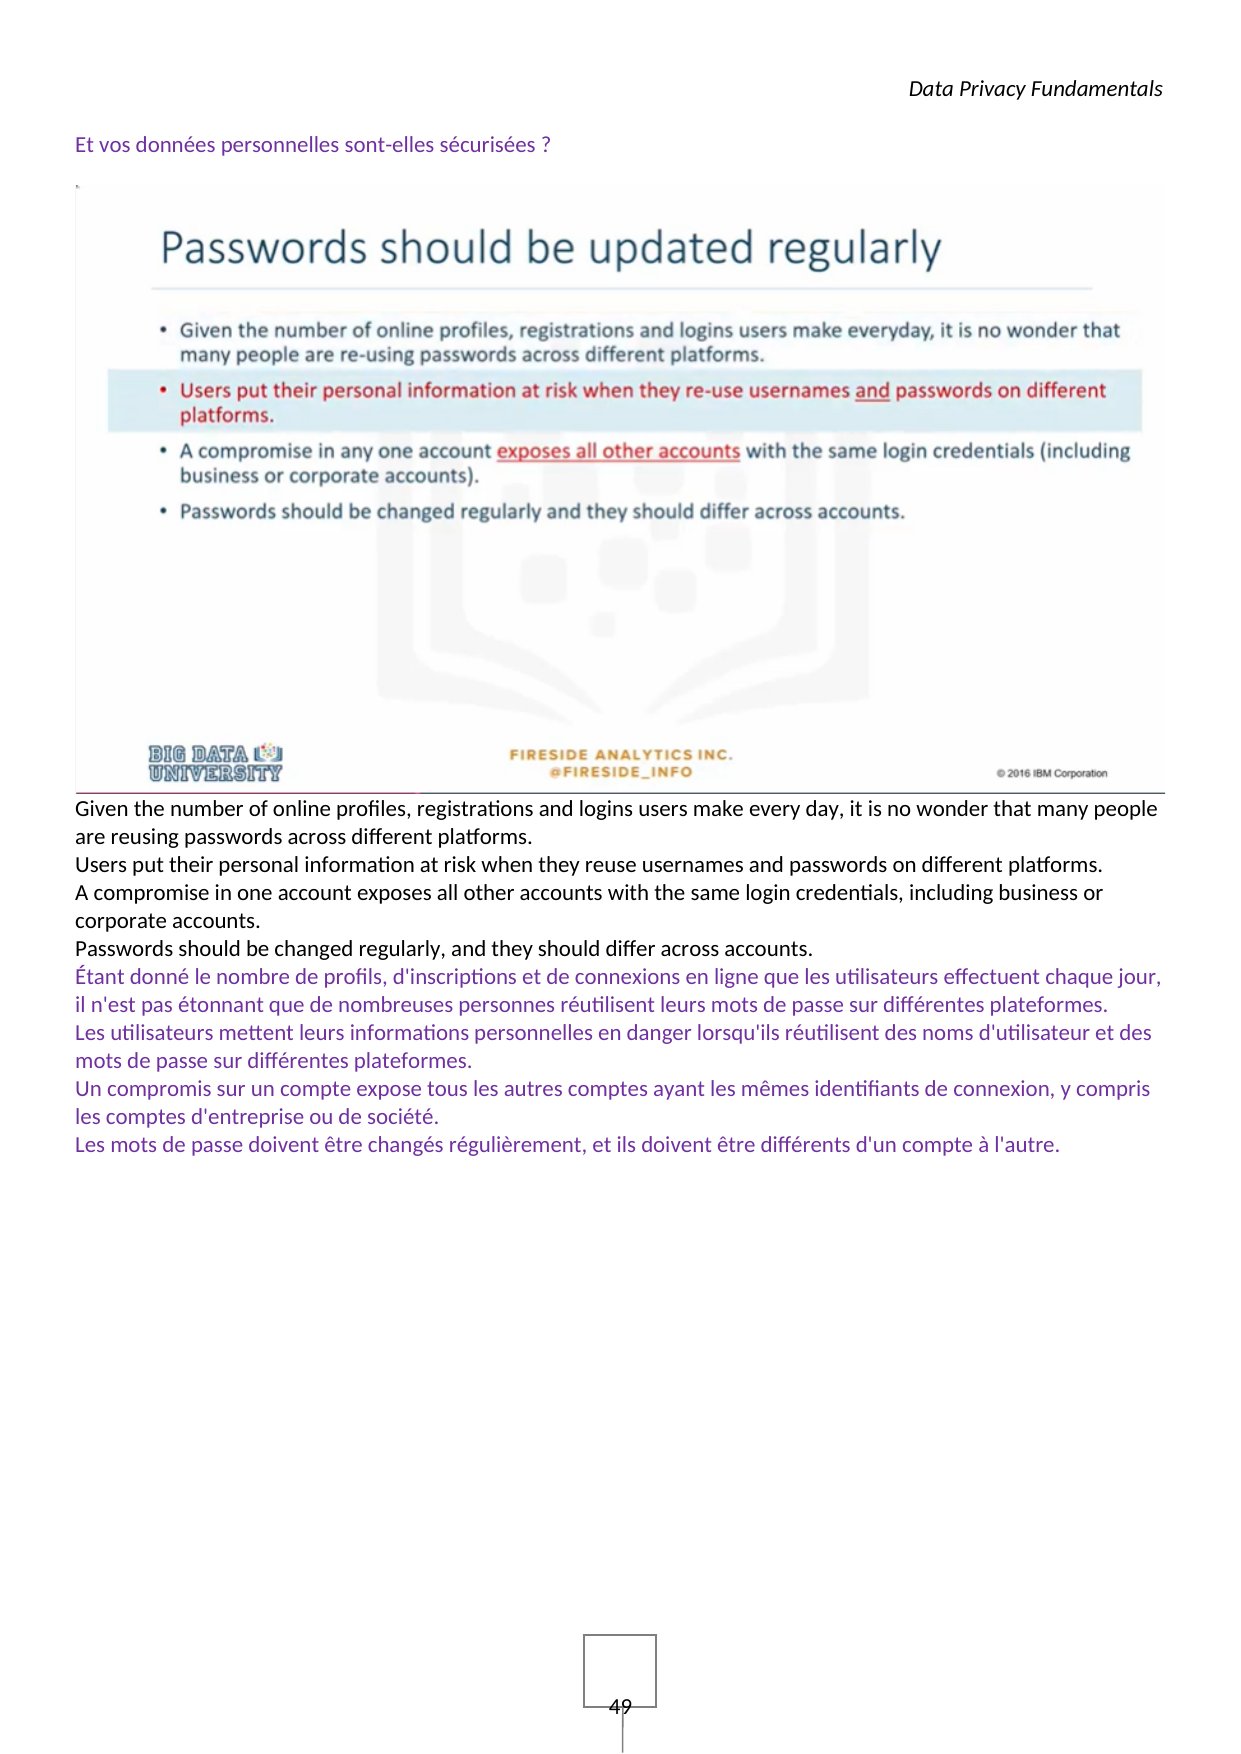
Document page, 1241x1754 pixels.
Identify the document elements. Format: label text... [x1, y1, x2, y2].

text Et vos données personnelles sont-elles sécurisées ? [75, 130, 1165, 158]
text Un compromis sur un compte expose tous les autres comptes ayant les mêmes identifiants de connexion, y compris les comptes d'entreprise ou de société. [75, 1074, 1165, 1130]
text Passwords should be changed regularly, and they should differ across accounts. [75, 934, 1165, 962]
text Les utilisateurs mettent leurs informations personnelles en danger lorsqu'ils réutilisent des noms d'utilisateur et des mots de passe sur différentes plateformes. [75, 1018, 1165, 1074]
text A compromise in one account exposes all other accounts with the same login credentials, including business or corporate accounts. [75, 878, 1165, 934]
text Les mots de passe doivent être changés régulièrement, et ils doivent être différents d'un compte à l'autre. [75, 1130, 1165, 1158]
picture [75, 185, 1166, 794]
text Users put their personal information at risk when they reuse usernames and passwords on different platforms. [75, 850, 1165, 878]
text Given the number of online profiles, registrations and logins users make every day, it is no wonder that many people are reusing passwords across different platforms. [75, 794, 1165, 850]
text Étant donné le nombre de profils, d'inscriptions et de connexions en ligne que les utilisateurs effectuent chaque jour, il n'est pas étonnant que de nombreuses personnes réutilisent leurs mots de passe sur différentes plateformes. [75, 962, 1165, 1018]
